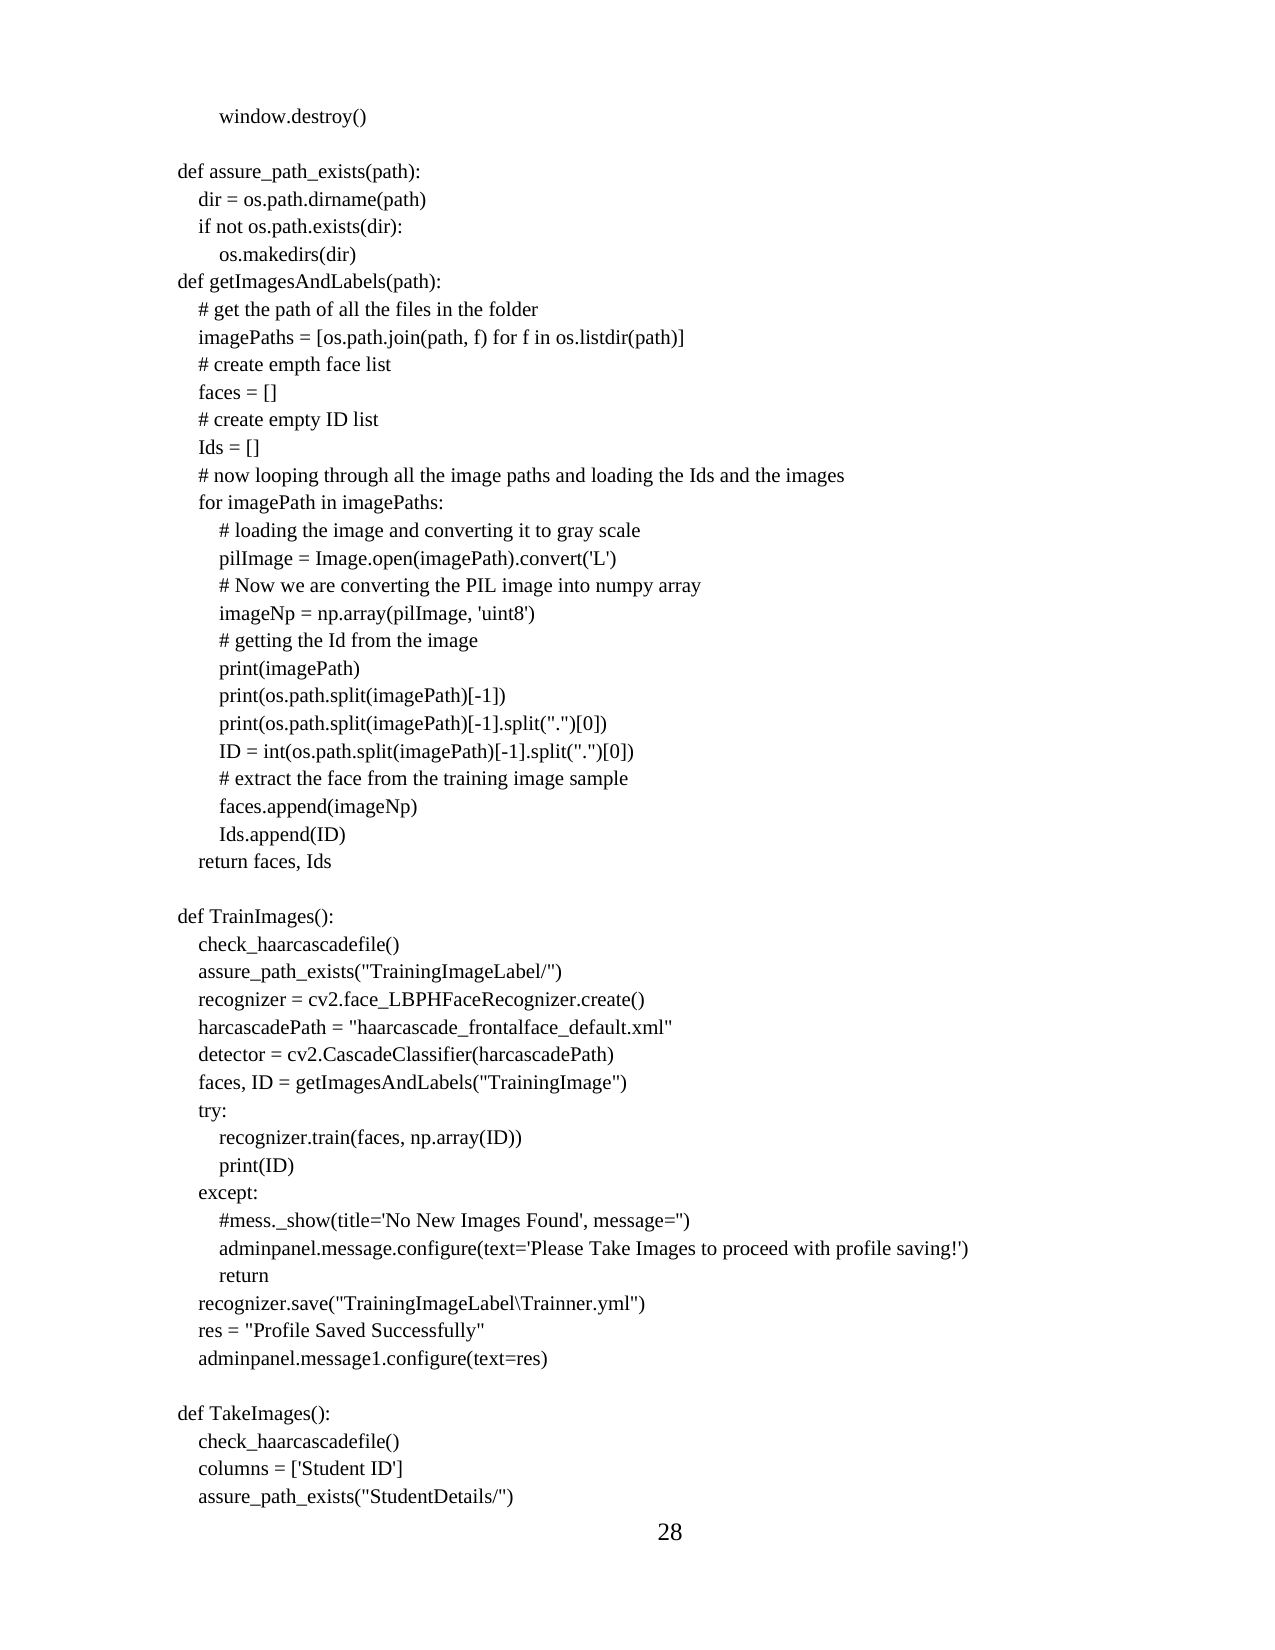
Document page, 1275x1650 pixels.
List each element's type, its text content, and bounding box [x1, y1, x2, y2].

text print(ID) [177, 1153, 1162, 1177]
text return faces, Ids [177, 849, 1162, 873]
text check_haarcascadefile() [177, 932, 1162, 956]
text def getImagesAndLabels(path): [177, 269, 1162, 293]
text dir = os.path.dirname(path) [177, 187, 1162, 211]
text Ids = [] [177, 435, 1162, 459]
text if not os.path.exists(dir): [177, 214, 1162, 238]
text # extract the face from the training image sample [177, 766, 1162, 790]
text # create empth face list [177, 352, 1162, 376]
text detector = cv2.CascadeClassifier(harcascadePath) [177, 1042, 1162, 1066]
text faces.append(imageNp) [177, 794, 1162, 818]
text columns = ['Student ID'] [177, 1456, 1162, 1480]
text recognizer.train(faces, np.array(ID)) [177, 1125, 1162, 1149]
text def TakeImages(): [177, 1401, 1162, 1425]
text return [177, 1263, 1162, 1287]
text # getting the Id from the image [177, 628, 1162, 652]
text # Now we are converting the PIL image into numpy array [177, 573, 1162, 597]
text os.makedirs(dir) [177, 242, 1162, 266]
text # loading the image and converting it to gray scale [177, 518, 1162, 542]
text res = "Profile Saved Successfully" [177, 1318, 1162, 1342]
text # get the path of all the files in the folder [177, 297, 1162, 321]
text pilImage = Image.open(imagePath).convert('L') [177, 545, 1162, 569]
text imagePaths = [os.path.join(path, f) for f in os.listdir(path)] [177, 324, 1162, 349]
text def TrainImages(): [177, 904, 1162, 928]
text window.destroy() [177, 104, 1162, 128]
text print(os.path.split(imagePath)[-1]) [177, 683, 1162, 707]
text print(os.path.split(imagePath)[-1].split(".")[0]) [177, 711, 1162, 735]
text #mess._show(title='No New Images Found', message='') [177, 1208, 1162, 1232]
text adminpanel.message.configure(text='Please Take Images to proceed with profile saving!') [177, 1236, 1162, 1259]
text imageNp = np.array(pilImage, 'uint8') [177, 601, 1162, 625]
text print(imagePath) [177, 656, 1162, 680]
text harcascadePath = "haarcascade_frontalface_default.xml" [177, 1015, 1162, 1039]
text except: [177, 1180, 1162, 1204]
text ID = int(os.path.split(imagePath)[-1].split(".")[0]) [177, 739, 1162, 763]
text adminpanel.message1.configure(text=res) [177, 1346, 1162, 1370]
text # now looping through all the image paths and loading the Ids and the images [177, 463, 1162, 487]
text def assure_path_exists(path): [177, 159, 1162, 183]
text # create empty ID list [177, 407, 1162, 431]
text recognizer = cv2.face_LBPHFaceRecognizer.create() [177, 987, 1162, 1011]
text faces = [] [177, 380, 1162, 404]
text assure_path_exists("TrainingImageLabel/") [177, 959, 1162, 983]
text faces, ID = getImagesAndLabels("TrainingImage") [177, 1070, 1162, 1094]
text recognizer.save("TrainingImageLabel\Trainner.yml") [177, 1291, 1162, 1315]
text check_haarcascadefile() [177, 1429, 1162, 1453]
text try: [177, 1097, 1162, 1122]
text assure_path_exists("StudentDetails/") [177, 1484, 1162, 1508]
text for imagePath in imagePaths: [177, 490, 1162, 514]
text Ids.append(ID) [177, 821, 1162, 846]
